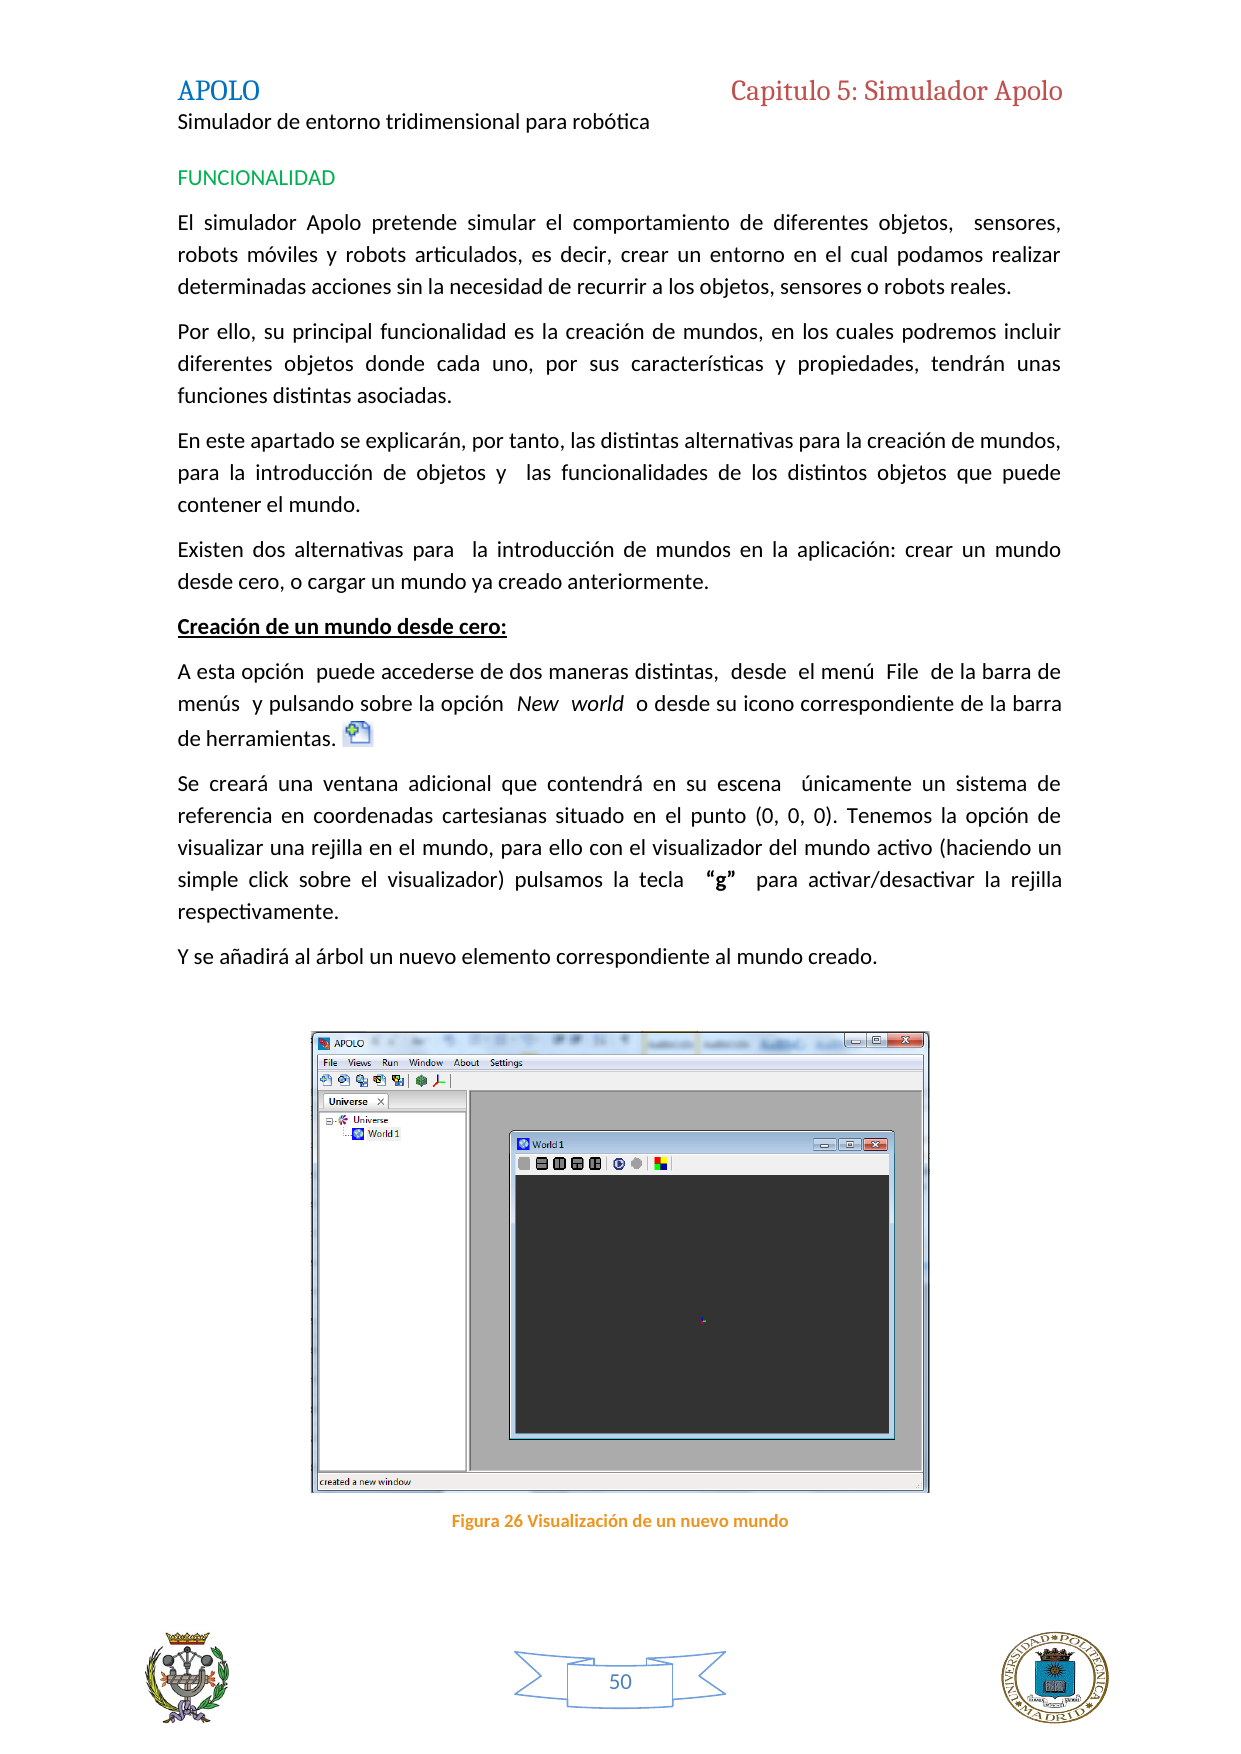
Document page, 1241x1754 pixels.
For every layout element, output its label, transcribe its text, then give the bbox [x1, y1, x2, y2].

text Existen dos alternativas para la introducción de mundos en la aplicación: crear un mundo desde cero, o cargar un mundo ya creado anteriormente. [177, 535, 1063, 596]
text Figura 26 Visualización de un nuevo mundo [177, 1509, 1063, 1532]
text En este apartado se explicarán, por tanto, las distintas alternativas para la creación de mundos, para la introducción de objetos y las funcionalidades de los distintos objetos que puede contener el mundo. [177, 426, 1063, 519]
text A esta opción puede accederse de dos maneras distintas, desde el menú File de la barra de menús y pulsando sobre la opción New world o desde su icono correspondiente de la barra de herramientas. [177, 657, 1063, 752]
picture [1000, 1631, 1110, 1724]
picture [310, 1031, 930, 1493]
picture [145, 1631, 229, 1724]
text El simulador Apolo pretende simular el comportamiento de diferentes objetos, sensores, robots móviles y robots articulados, es decir, crear un entorno en el cual podamos realizar determinadas acciones sin la necesidad de recurrir a los objetos, sensores o robots reales. [177, 208, 1063, 301]
picture [341, 721, 377, 747]
text Por ello, su principal funcionalidad es la creación de mundos, en los cuales podremos incluir diferentes objetos donde cada uno, por sus características y propiedades, tendrán unas funciones distintas asociadas. [177, 317, 1063, 409]
text Y se añadirá al árbol un nuevo elemento correspondiente al mundo creado. [177, 942, 1063, 970]
text FUNCIONALIDAD [177, 163, 1063, 191]
text Se creará una ventana adicional que contendrá en su escena únicamente un sistema de referencia en coordenadas cartesianas situado en el punto (0, 0, 0). Tenemos la opción de visualizar una rejilla en el mundo, para ello con el visualizador del mundo activo (haciendo un simple click sobre el visualizador) pulsamos la tecla “g” para activar/desactivar la rejilla respectivamente. [177, 769, 1063, 925]
text Creación de un mundo desde cero: [177, 612, 1063, 640]
